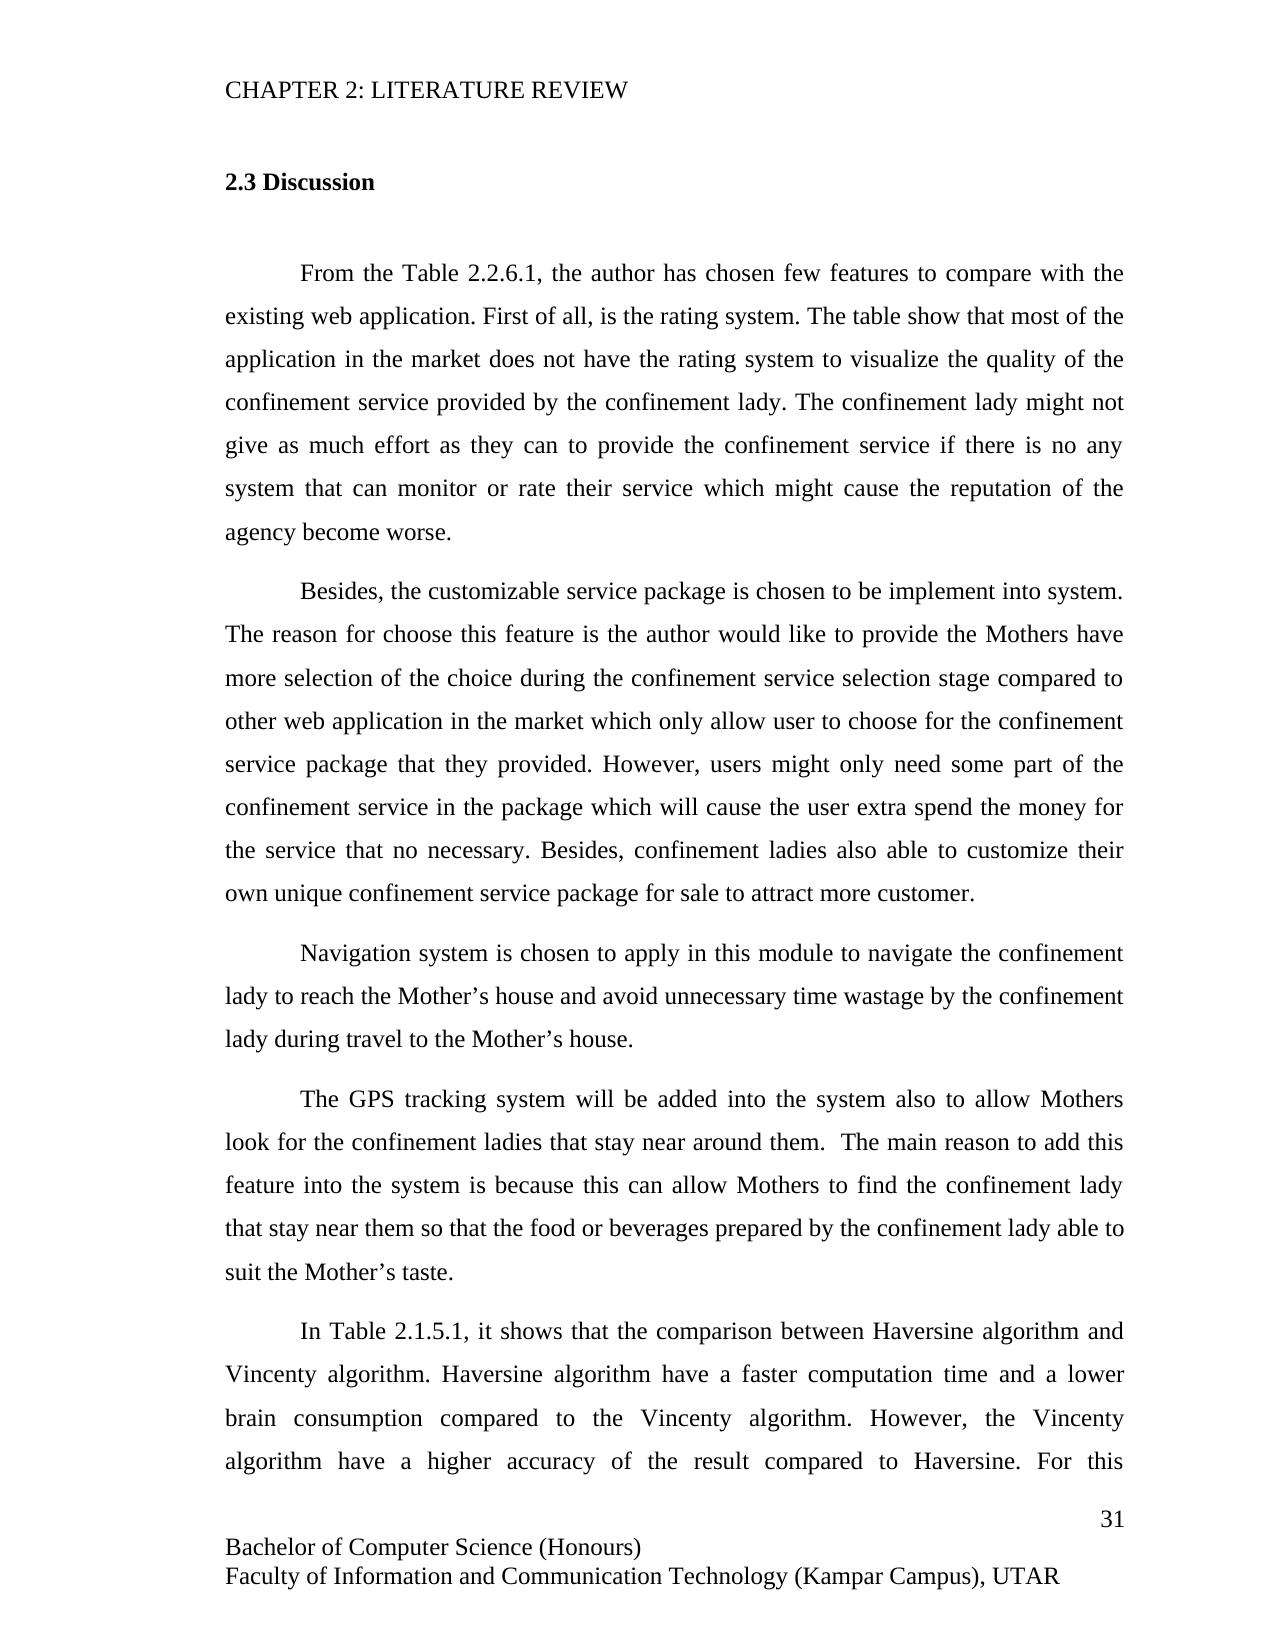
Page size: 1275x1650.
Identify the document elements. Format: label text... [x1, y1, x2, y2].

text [225, 1316, 1125, 1474]
text Besides, the customizable service package is chosen to be implement into system. The reason for choose this feature is the author would like to provide the Mothers have more selection of the choice during the confinement service selection stage compared to other web application in the market which only allow user to choose for the confinement service package that they provided. However, users might only need some part of the confinement service in the package which will cause the user extra spend the money for the service that no necessary. Besides, confinement ladies also able to customize their own unique confinement service package for sale to attract more customer. [225, 576, 1125, 907]
text Navigation system is chosen to apply in this module to navigate the confinement lady to reach the Mother’s house and avoid unnecessary time wastage by the confinement lady during travel to the Mother’s house. [225, 938, 1125, 1053]
text From the Table 2.2.6.1, the author has chosen few features to compare with the existing web application. First of all, is the rating system. The table show that most of the application in the market does not have the rating system to visualize the quality of the confinement service provided by the confinement lady. The confinement lady might not give as much effort as they can to provide the confinement service if there is no any system that can monitor or rate their service which might cause the reputation of the agency become worse. [225, 258, 1125, 545]
text The GPS tracking system will be added into the system also to allow Mothers look for the confinement ladies that stay near around them. The main reason to add this feature into the system is because this can allow Mothers to find the confinement lady that stay near them so that the food or beverages prepared by the confinement lady able to suit the Mother’s taste. [225, 1084, 1125, 1285]
subtitle 2.3 Discussion [225, 167, 1125, 195]
